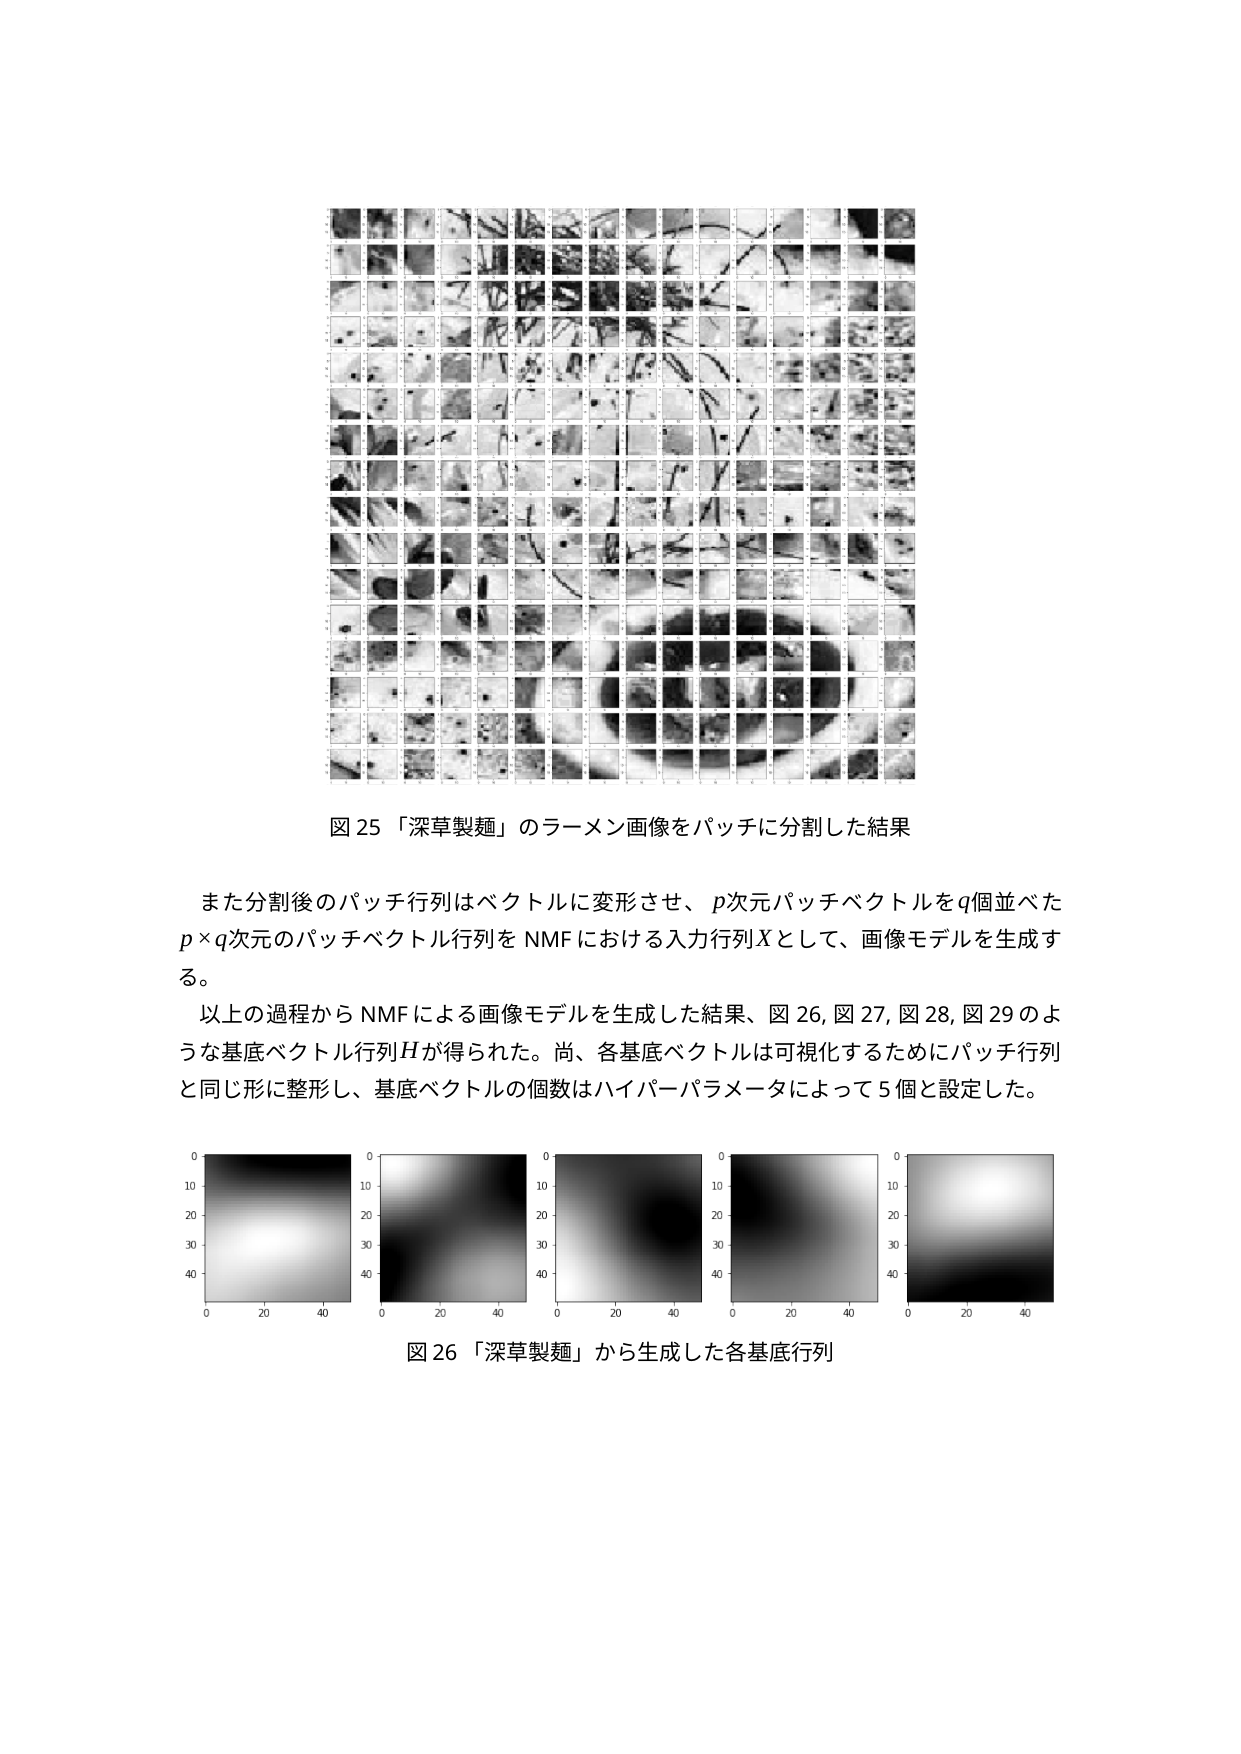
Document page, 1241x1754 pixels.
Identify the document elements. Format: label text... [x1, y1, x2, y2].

text 以上の過程からNMFによる画像モデルを生成した結果、図26, 図27, 図28, 図29のような基底ベクトル行列が得られた。尚、各基底ベクトルは可視化するためにパッチ行列と同じ形に整形し、基底ベクトルの個数はハイパーパラメータによって5個と設定した。 [177, 994, 1063, 1107]
text 図25 「深草製麺」のラーメン画像をパッチに分割した結果 [177, 807, 1063, 844]
text 図26 「深草製麺」から生成した各基底行列 [177, 1332, 1063, 1369]
text また分割後のパッチ行列はベクトルに変形させ、次元パッチベクトルを個並べた次元のパッチベクトル行列をNMFにおける入力行列として、画像モデルを生成する。 [177, 882, 1063, 994]
picture [324, 206, 917, 785]
picture [177, 1144, 1063, 1326]
